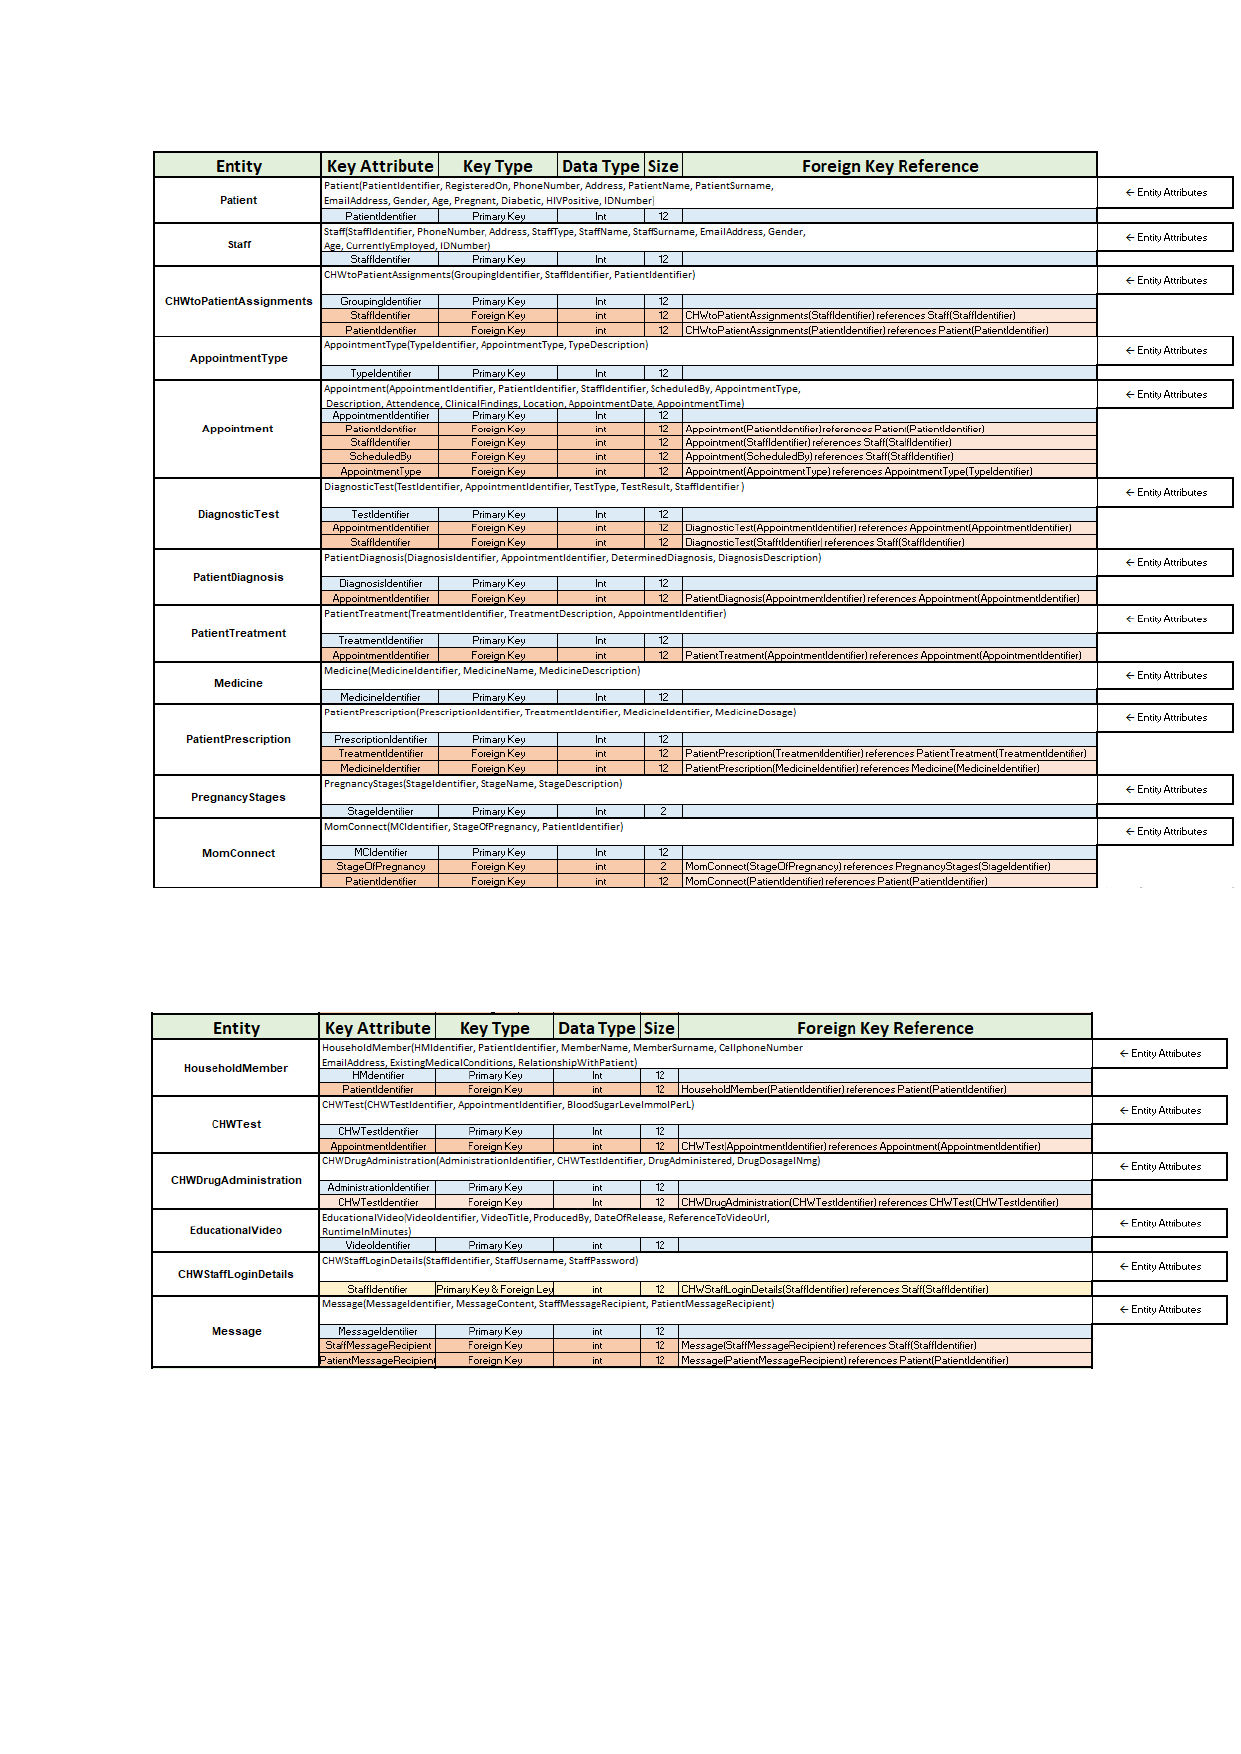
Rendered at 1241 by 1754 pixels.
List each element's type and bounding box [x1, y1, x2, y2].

picture [150, 150, 1241, 900]
picture [150, 1012, 1229, 1369]
